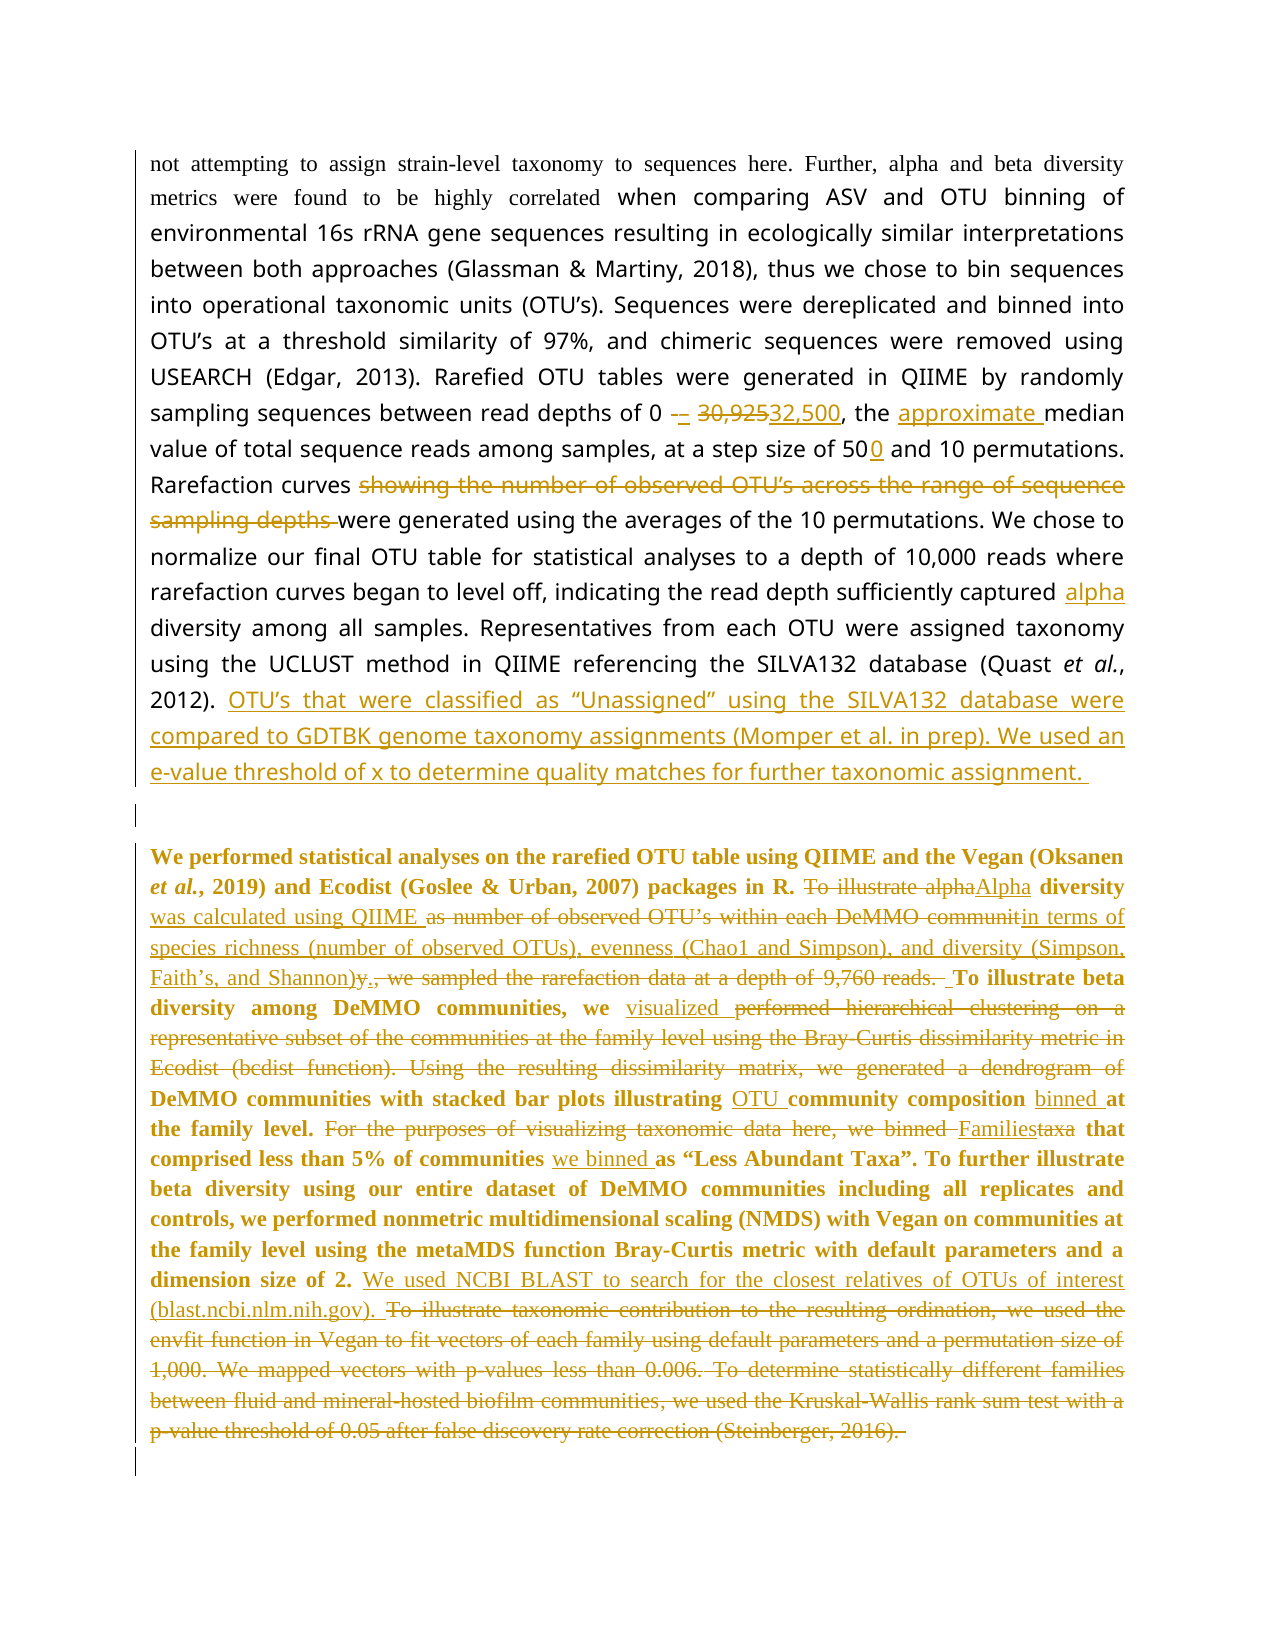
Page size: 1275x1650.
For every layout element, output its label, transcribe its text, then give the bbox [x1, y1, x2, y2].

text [150, 150, 1125, 746]
text We performed statistical analyses on the rarefied OTU table using QIIME and the Vegan (Oksanen et al., 2019) and Ecodist (Goslee & Urban, 2007) packages in R. diversity To illustrate beta diversity among DeMMO communities, we DeMMO communities with stacked bar plots illustrating community composition at the family level. that comprised less than 5% of communities as “Less Abundant Taxa”. To further illustrate beta diversity using our entire dataset of DeMMO communities including all replicates and controls, we performed nonmetric multidimensional scaling (NMDS) with Vegan on communities at the family level using the metaMDS function Bray-Curtis metric with default parameters and a dimension size of 2. [150, 957, 1125, 1039]
text We performed statistical analyses on the rarefied OTU table using QIIME and the Vegan (Oksanen et al., 2019) and Ecodist (Goslee & Urban, 2007) packages in R. diversity To illustrate beta diversity among DeMMO communities, we DeMMO communities with stacked bar plots illustrating community composition at the family level. that comprised less than 5% of communities as “Less Abundant Taxa”. To further illustrate beta diversity using our entire dataset of DeMMO communities including all replicates and controls, we performed nonmetric multidimensional scaling (NMDS) with Vegan on communities at the family level using the metaMDS function Bray-Curtis metric with default parameters and a dimension size of 2. [150, 1372, 1125, 1443]
text We performed statistical analyses on the rarefied OTU table using QIIME and the Vegan (Oksanen et al., 2019) and Ecodist (Goslee & Urban, 2007) packages in R. diversity To illustrate beta diversity among DeMMO communities, we DeMMO communities with stacked bar plots illustrating community composition at the family level. that comprised less than 5% of communities as “Less Abundant Taxa”. To further illustrate beta diversity using our entire dataset of DeMMO communities including all replicates and controls, we performed nonmetric multidimensional scaling (NMDS) with Vegan on communities at the family level using the metaMDS function Bray-Curtis metric with default parameters and a dimension size of 2. [150, 1070, 1125, 1371]
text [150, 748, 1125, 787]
text We performed statistical analyses on the rarefied OTU table using QIIME and the Vegan (Oksanen et al., 2019) and Ecodist (Goslee & Urban, 2007) packages in R. diversity To illustrate beta diversity among DeMMO communities, we DeMMO communities with stacked bar plots illustrating community composition at the family level. that comprised less than 5% of communities as “Less Abundant Taxa”. To further illustrate beta diversity using our entire dataset of DeMMO communities including all replicates and controls, we performed nonmetric multidimensional scaling (NMDS) with Vegan on communities at the family level using the metaMDS function Bray-Curtis metric with default parameters and a dimension size of 2. [150, 843, 1125, 956]
